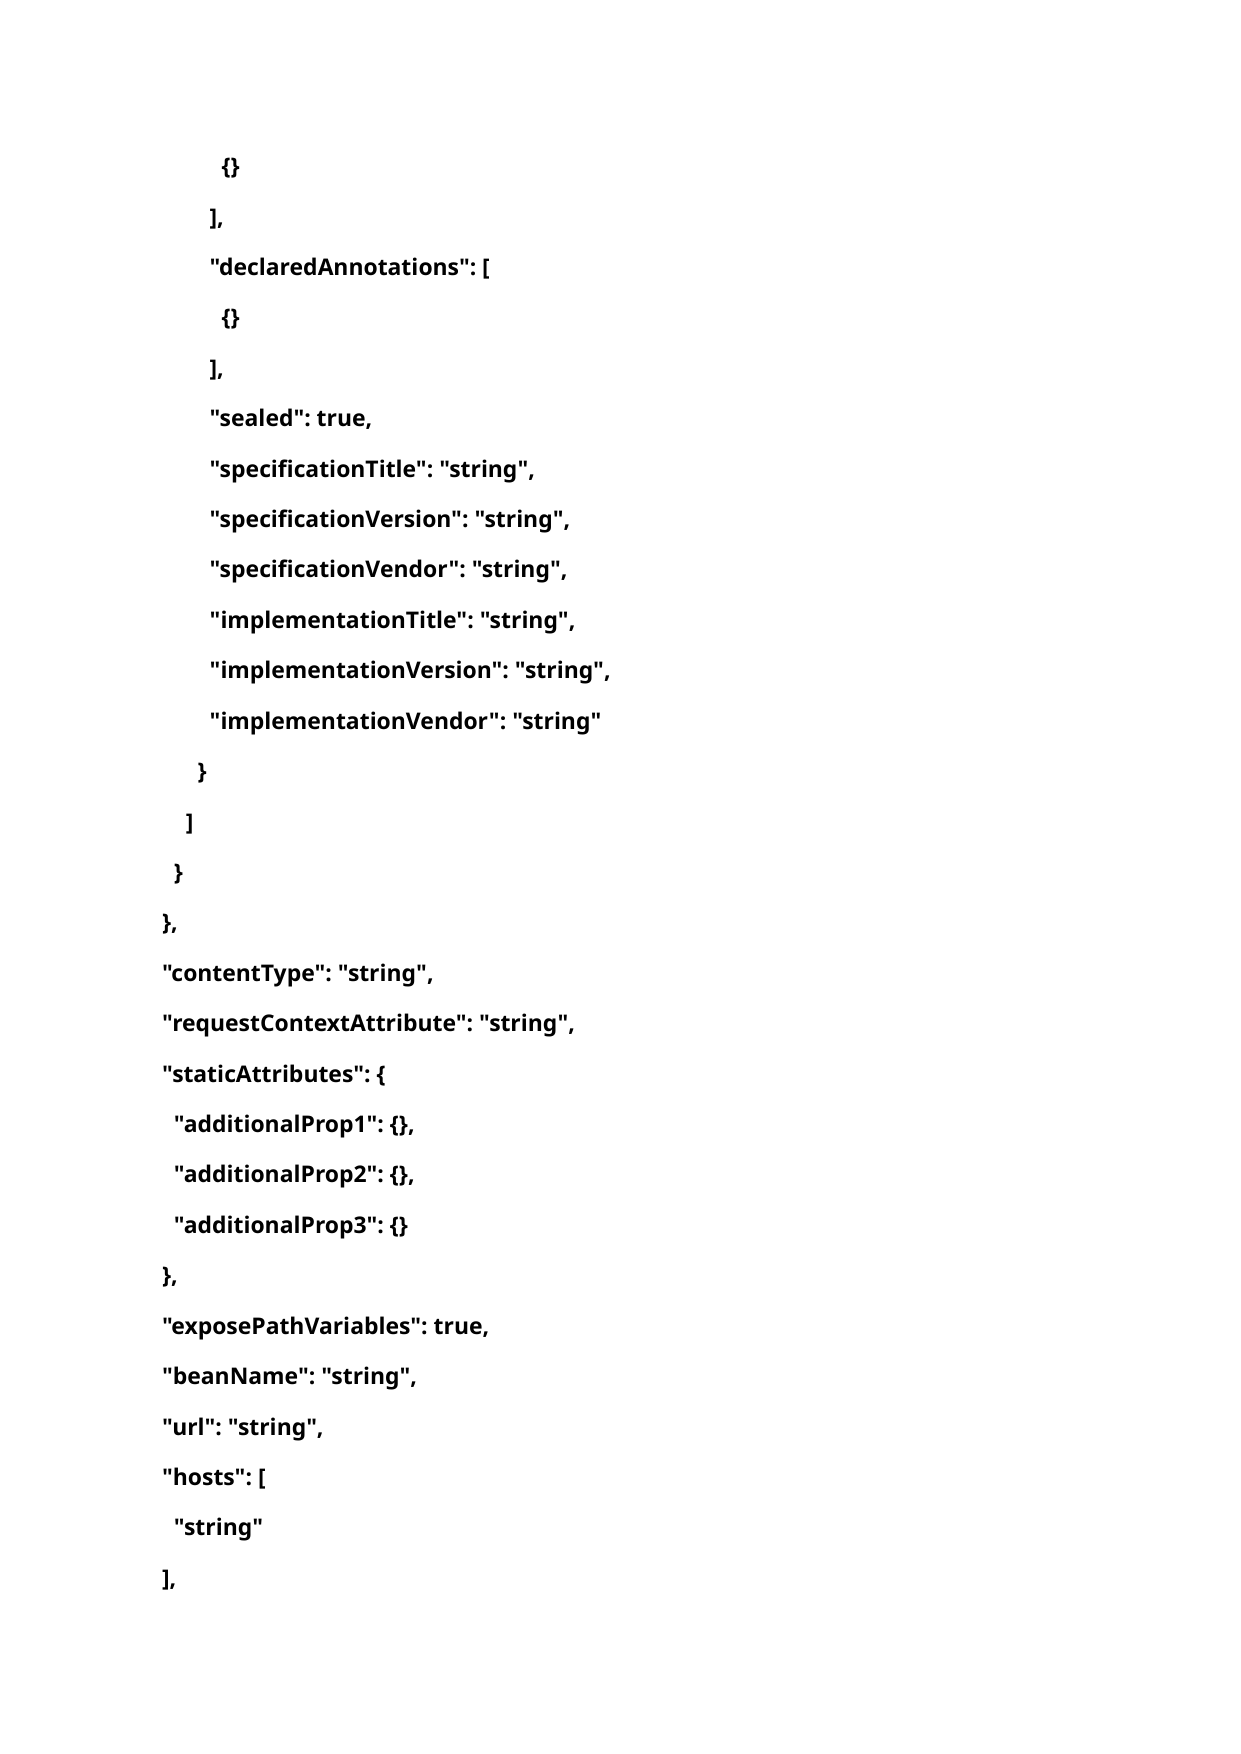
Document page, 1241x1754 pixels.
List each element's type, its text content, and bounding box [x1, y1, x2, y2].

text "requestContextAttribute": "string", [150, 1007, 1090, 1038]
text }, [150, 1259, 1090, 1290]
text ], [150, 1562, 1090, 1593]
text "sealed": true, [150, 402, 1090, 433]
text "additionalProp1": {}, [150, 1108, 1090, 1139]
text "implementationTitle": "string", [150, 604, 1090, 635]
text "specificationTitle": "string", [150, 452, 1090, 484]
text ], [150, 200, 1090, 232]
text "declaredAnnotations": [ [150, 251, 1090, 282]
text ] [150, 805, 1090, 837]
text "string" [150, 1511, 1090, 1542]
text "url": "string", [150, 1410, 1090, 1442]
text } [150, 755, 1090, 786]
text {} [150, 301, 1090, 332]
text {} [150, 150, 1090, 181]
text ], [150, 352, 1090, 383]
text "additionalProp3": {} [150, 1209, 1090, 1240]
text "implementationVendor": "string" [150, 704, 1090, 736]
text }, [150, 906, 1090, 937]
text "implementationVersion": "string", [150, 654, 1090, 685]
text "additionalProp2": {}, [150, 1158, 1090, 1189]
text "beanName": "string", [150, 1360, 1090, 1391]
text "specificationVendor": "string", [150, 553, 1090, 584]
text "hosts": [ [150, 1461, 1090, 1492]
text "staticAttributes": { [150, 1057, 1090, 1089]
text "contentType": "string", [150, 957, 1090, 988]
text "exposePathVariables": true, [150, 1309, 1090, 1341]
text } [150, 856, 1090, 887]
text "specificationVersion": "string", [150, 503, 1090, 534]
